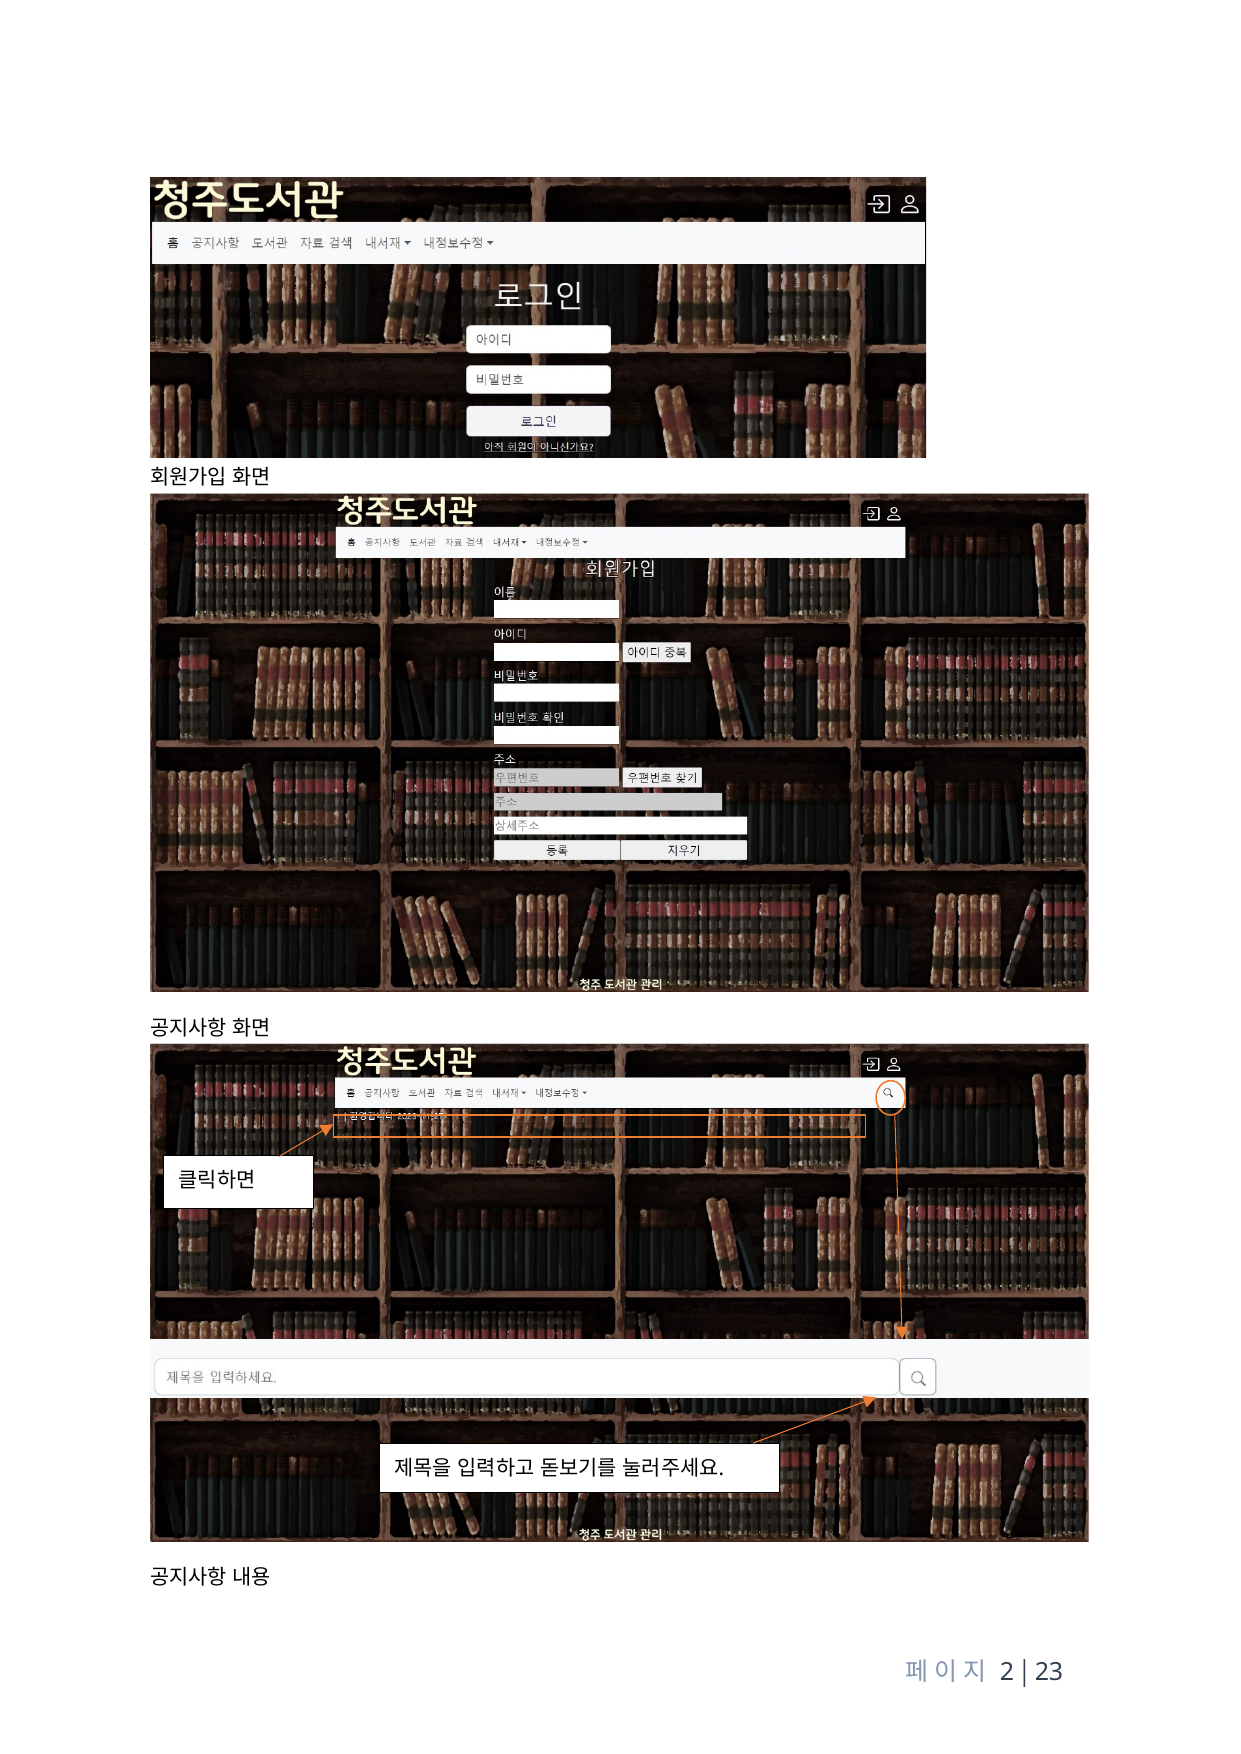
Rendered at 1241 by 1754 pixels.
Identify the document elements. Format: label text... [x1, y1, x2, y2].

picture [150, 493, 1089, 992]
picture [150, 177, 927, 458]
text 공지사항 내용 도서관 화면 [150, 1560, 1090, 1590]
picture [150, 1043, 1089, 1542]
